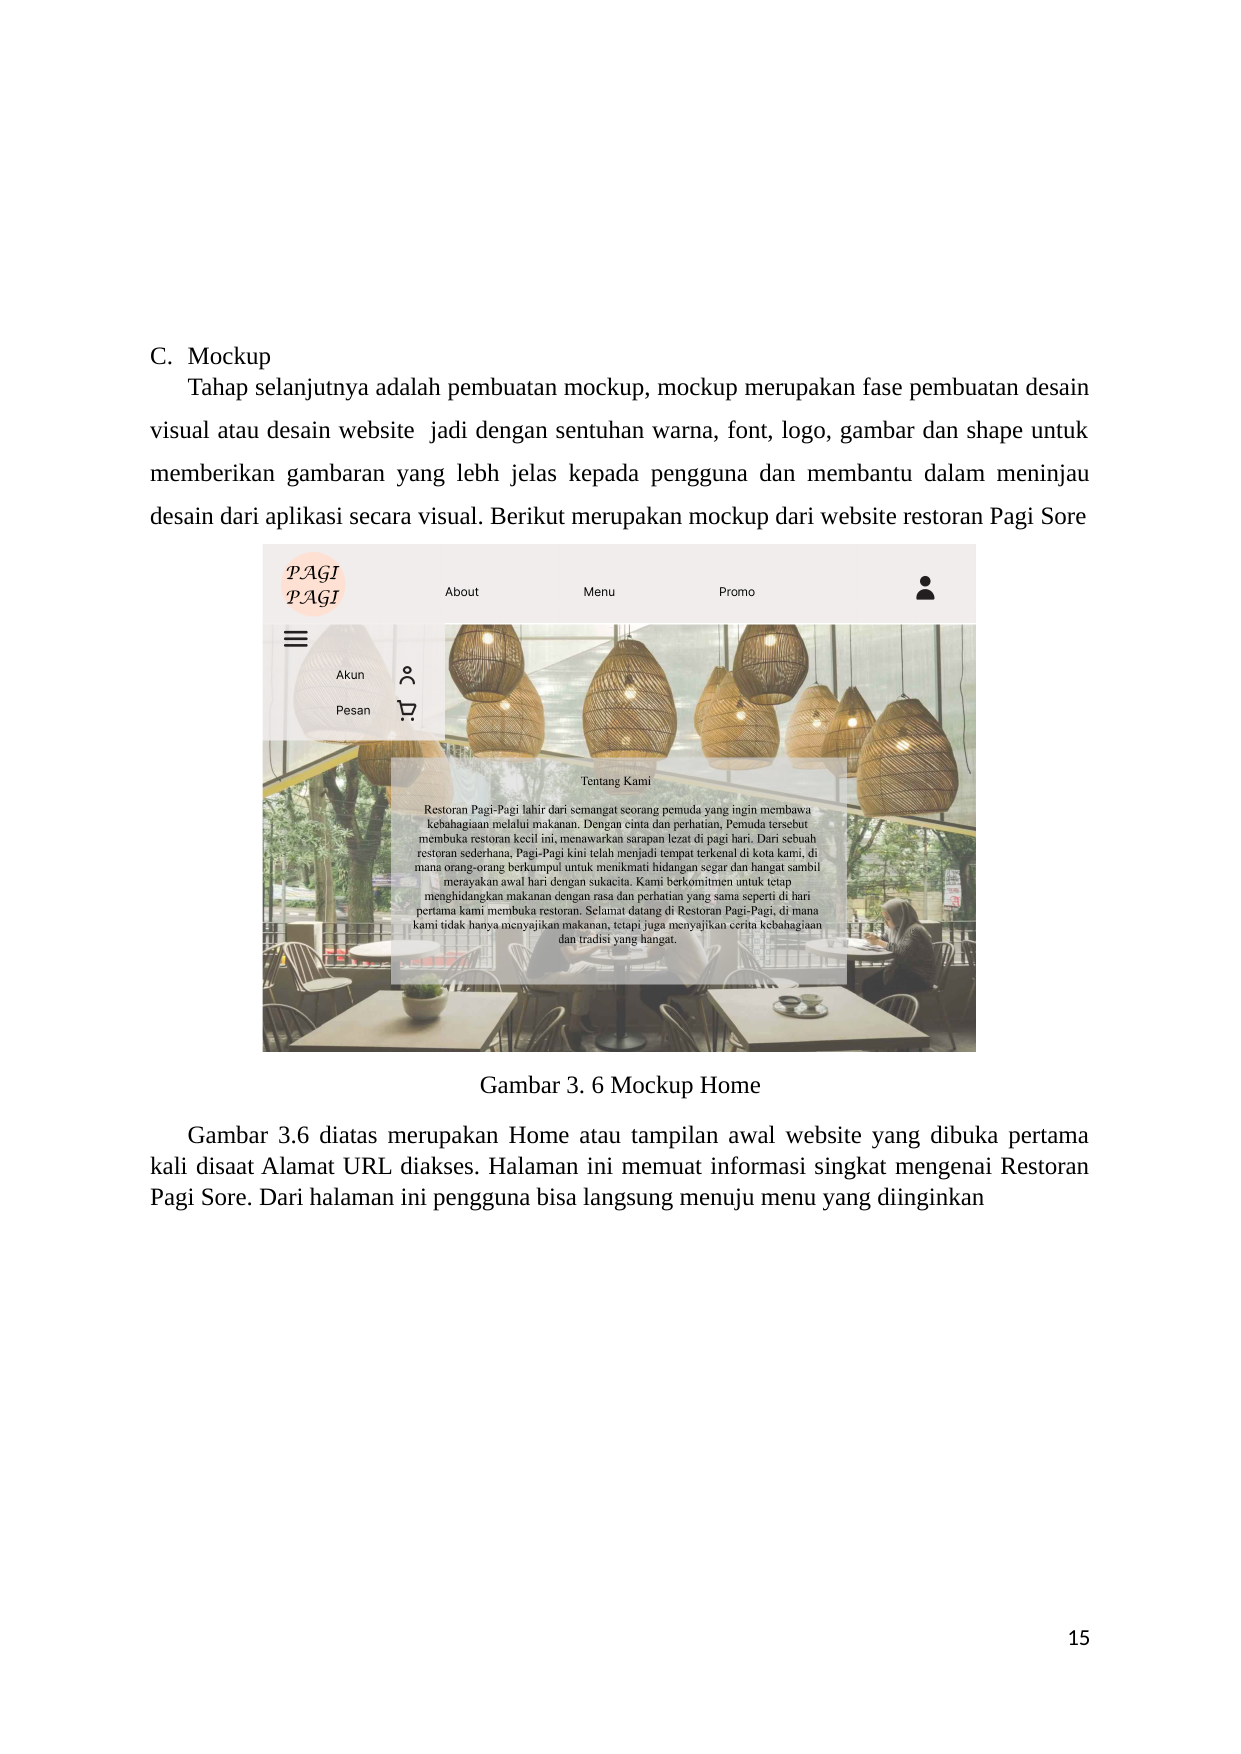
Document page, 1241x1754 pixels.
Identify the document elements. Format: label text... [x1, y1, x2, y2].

list Tahap selanjutnya adalah pembuatan mockup, mockup merupakan fase pembuatan desain visual atau desain website jadi dengan sentuhan warna, font, logo, gambar dan shape untuk memberikan gambaran yang lebh jelas kepada pengguna dan membantu dalam meninjau desain dari aplikasi secara visual. Berikut merupakan mockup dari website restoran Pagi Sore [150, 372, 1090, 530]
picture [262, 544, 976, 1052]
text Gambar 3. 6 Mockup Home [150, 1071, 1090, 1099]
subtitle Mockup [150, 341, 1090, 369]
text Gambar 3.6 diatas merupakan Home atau tampilan awal website yang dibuka pertama kali disaat Alamat URL diakses. Halaman ini memuat informasi singkat mengenai Restoran Pagi Sore. Dari halaman ini pengguna bisa langsung menuju menu yang diinginkan [150, 1120, 1090, 1211]
